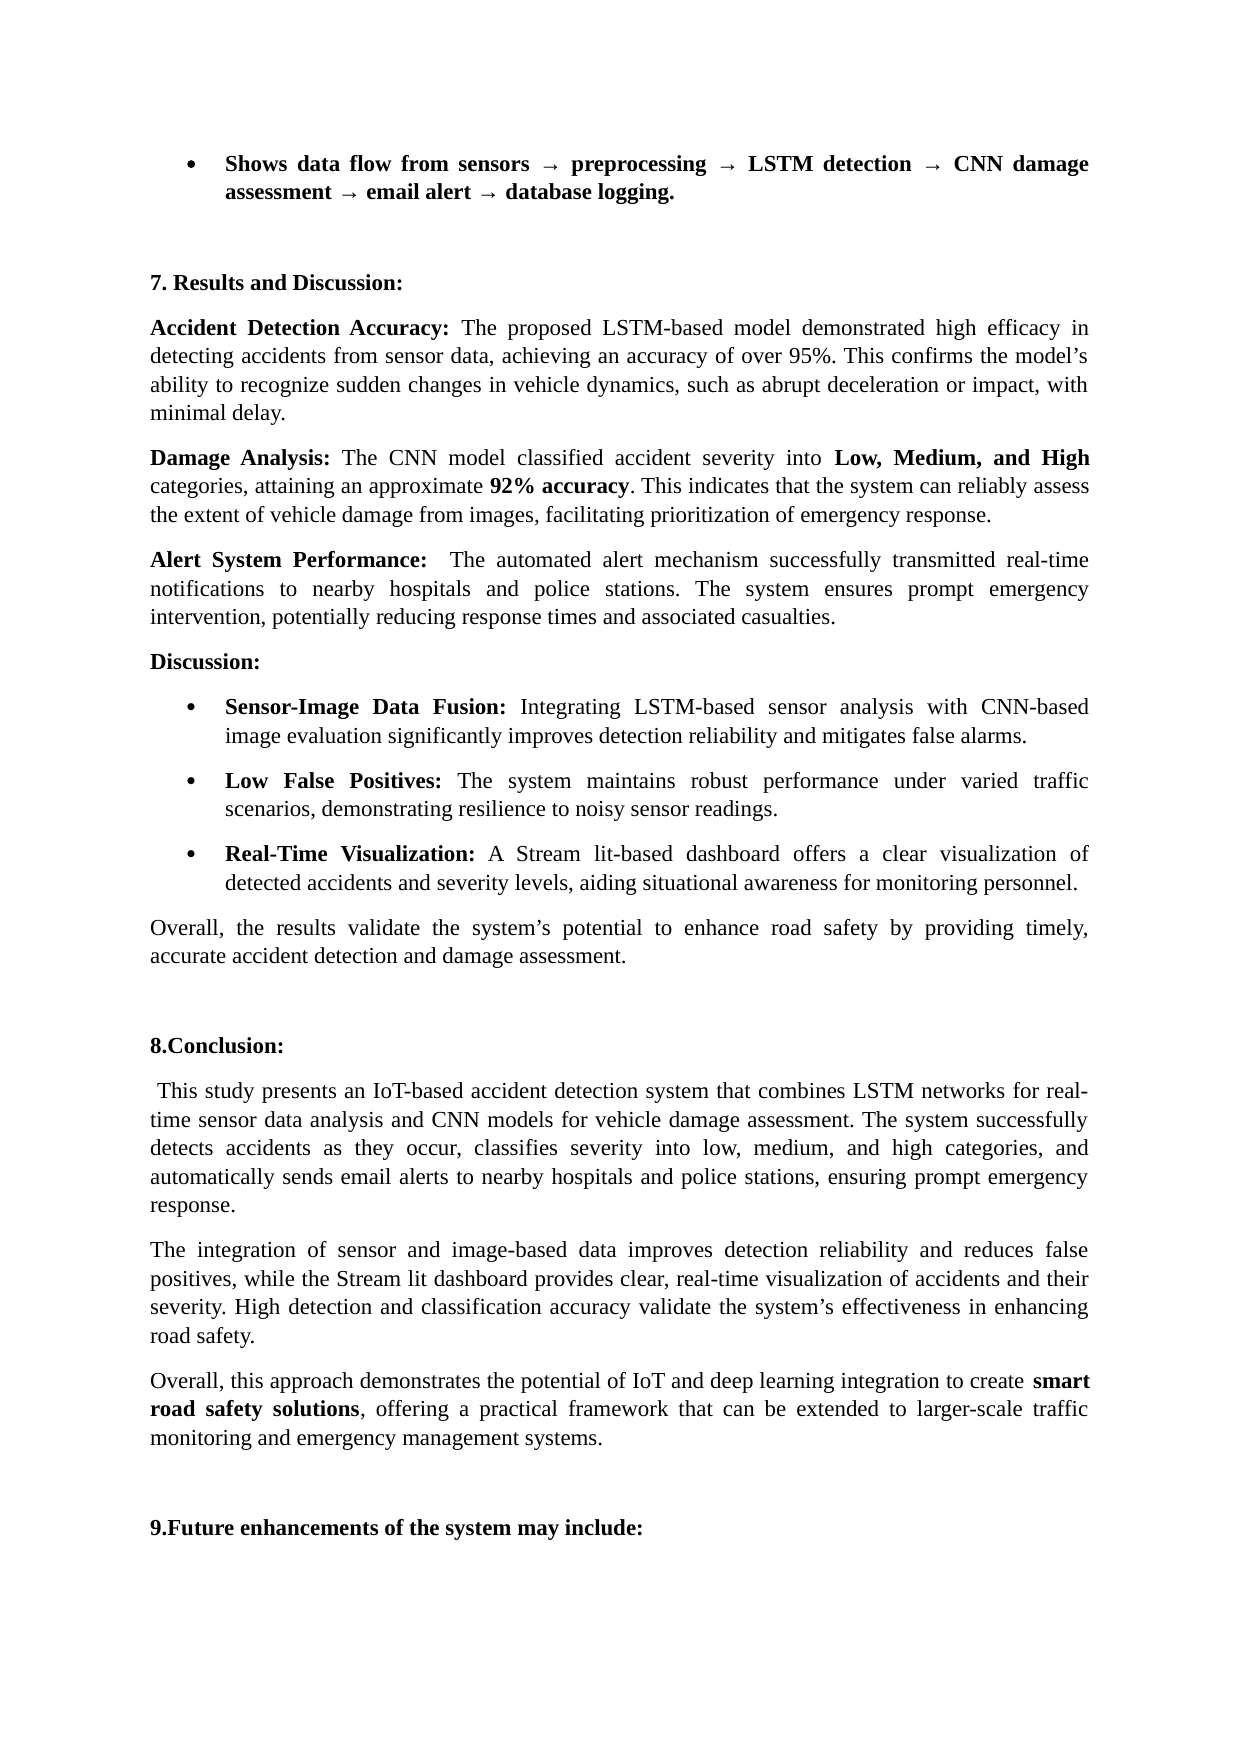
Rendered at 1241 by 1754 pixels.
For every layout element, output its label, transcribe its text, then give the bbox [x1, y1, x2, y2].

text 9.Future enhancements of the system may include: [150, 1514, 1090, 1540]
text This study presents an IoT-based accident detection system that combines LSTM networks for real-time sensor data analysis and CNN models for vehicle damage assessment. The system successfully detects accidents as they occur, classifies severity into low, medium, and high categories, and automatically sends email alerts to nearby hospitals and police stations, ensuring prompt emergency response. [150, 1078, 1090, 1218]
text Alert System Performance: The automated alert mechanism successfully transmitted real-time notifications to nearby hospitals and police stations. The system ensures prompt emergency intervention, potentially reducing response times and associated casualties. [150, 546, 1090, 629]
text Damage Analysis: The CNN model classified accident severity into Low, Medium, and High categories, attaining an approximate 92% accuracy. This indicates that the system can reliably assess the extent of vehicle damage from images, facilitating prioritization of emergency response. [150, 444, 1090, 527]
text 8.Conclusion: [150, 1032, 1090, 1059]
text Accident Detection Accuracy: The proposed LSTM-based model demonstrated high efficacy in detecting accidents from sensor data, achieving an accuracy of over 95%. This confirms the model’s ability to recognize sudden changes in vehicle dynamics, such as abrupt deceleration or impact, with minimal delay. [150, 314, 1090, 425]
text Discussion: [150, 648, 1090, 674]
text 7. Results and Discussion: [150, 269, 1090, 295]
list Sensor-Image Data Fusion: Integrating LSTM-based sensor analysis with CNN-based image evaluation significantly improves detection reliability and mitigates false alarms. [187, 693, 1090, 748]
text Overall, this approach demonstrates the potential of IoT and deep learning integration to create smart road safety solutions, offering a practical framework that can be extended to larger-scale traffic monitoring and emergency management systems. [150, 1367, 1090, 1450]
text The integration of sensor and image-based data improves detection reliability and reduces false positives, while the Stream lit dashboard provides clear, real-time visualization of accidents and their severity. High detection and classification accuracy validate the system’s effectiveness in enhancing road safety. [150, 1236, 1090, 1348]
text Overall, the results validate the system’s potential to enhance road safety by providing timely, accurate accident detection and damage assessment. [150, 914, 1090, 969]
list Shows data flow from sensors → preprocessing → LSTM detection → CNN damage assessment → email alert → database logging. [187, 150, 1090, 205]
list Low False Positives: The system maintains robust performance under varied traffic scenarios, demonstrating resilience to noisy sensor readings. [187, 767, 1090, 822]
list Real-Time Visualization: A Stream lit-based dashboard offers a clear visualization of detected accidents and severity levels, aiding situational awareness for monitoring personnel. [187, 840, 1090, 895]
